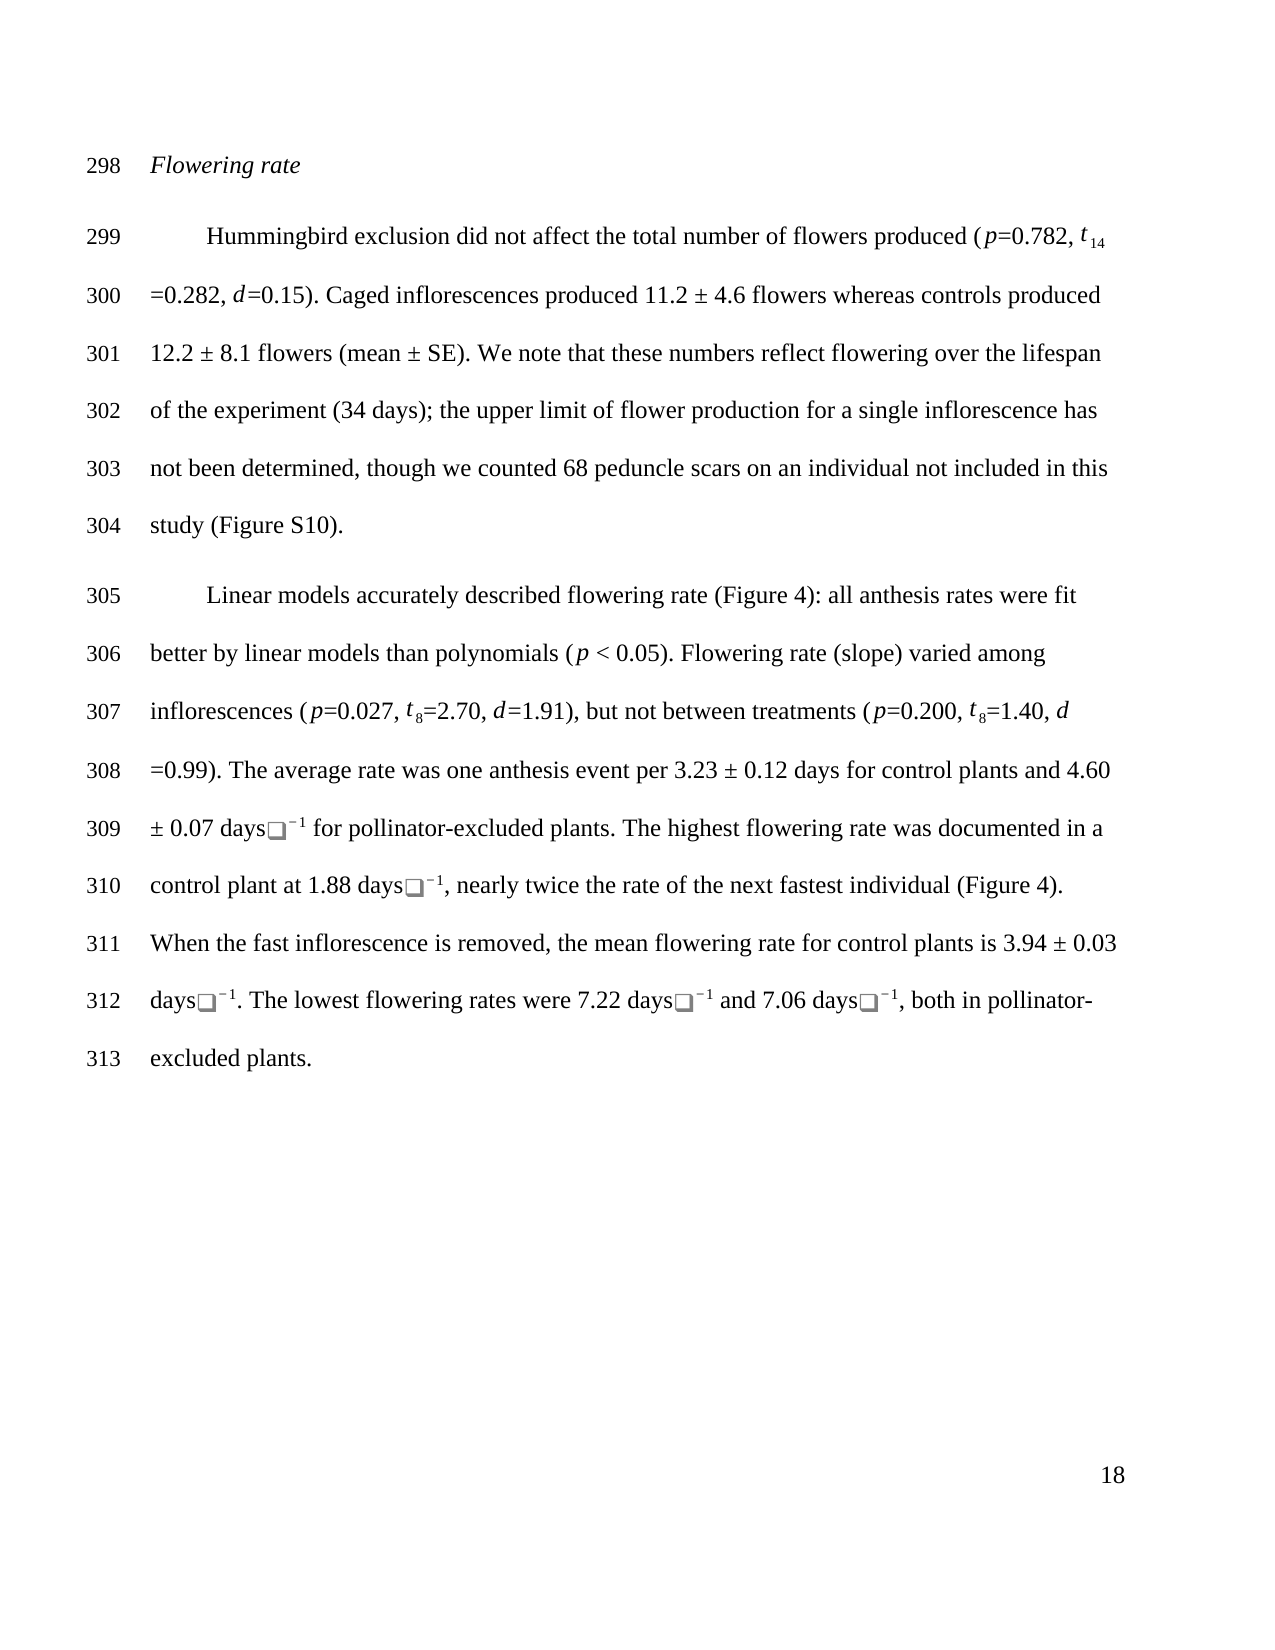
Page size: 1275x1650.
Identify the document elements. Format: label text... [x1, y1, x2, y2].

text Linear models accurately described flowering rate (Figure 4): all anthesis rates were fit better by linear models than polynomials ( < 0.05). Flowering rate (slope) varied among inflorescences (=0.027, =2.70, =1.91), but not between treatments (=0.200, =1.40, =0.99). The average rate was one anthesis event per 3.23 ± 0.12 days for control plants and 4.60 ± 0.07 days for pollinator-excluded plants. The highest flowering rate was documented in a control plant at 1.88 days, nearly twice the rate of the next fastest individual (Figure 4). When the fast inflorescence is removed, the mean flowering rate for control plants is 3.94 ± 0.03 days. The lowest flowering rates were 7.22 days and 7.06 days, both in pollinator-excluded plants. [150, 580, 1125, 1071]
text Flowering rate [150, 150, 1125, 179]
text Hummingbird exclusion did not affect the total number of flowers produced (=0.782, =0.282, =0.15). Caged inflorescences produced 11.2 ± 4.6 flowers whereas controls produced 12.2 ± 8.1 flowers (mean ± SE). We note that these numbers reflect flowering over the lifespan of the experiment (34 days); the upper limit of flower production for a single inflorescence has not been determined, though we counted 68 peduncle scars on an individual not included in this study (Figure S10). [150, 220, 1125, 539]
